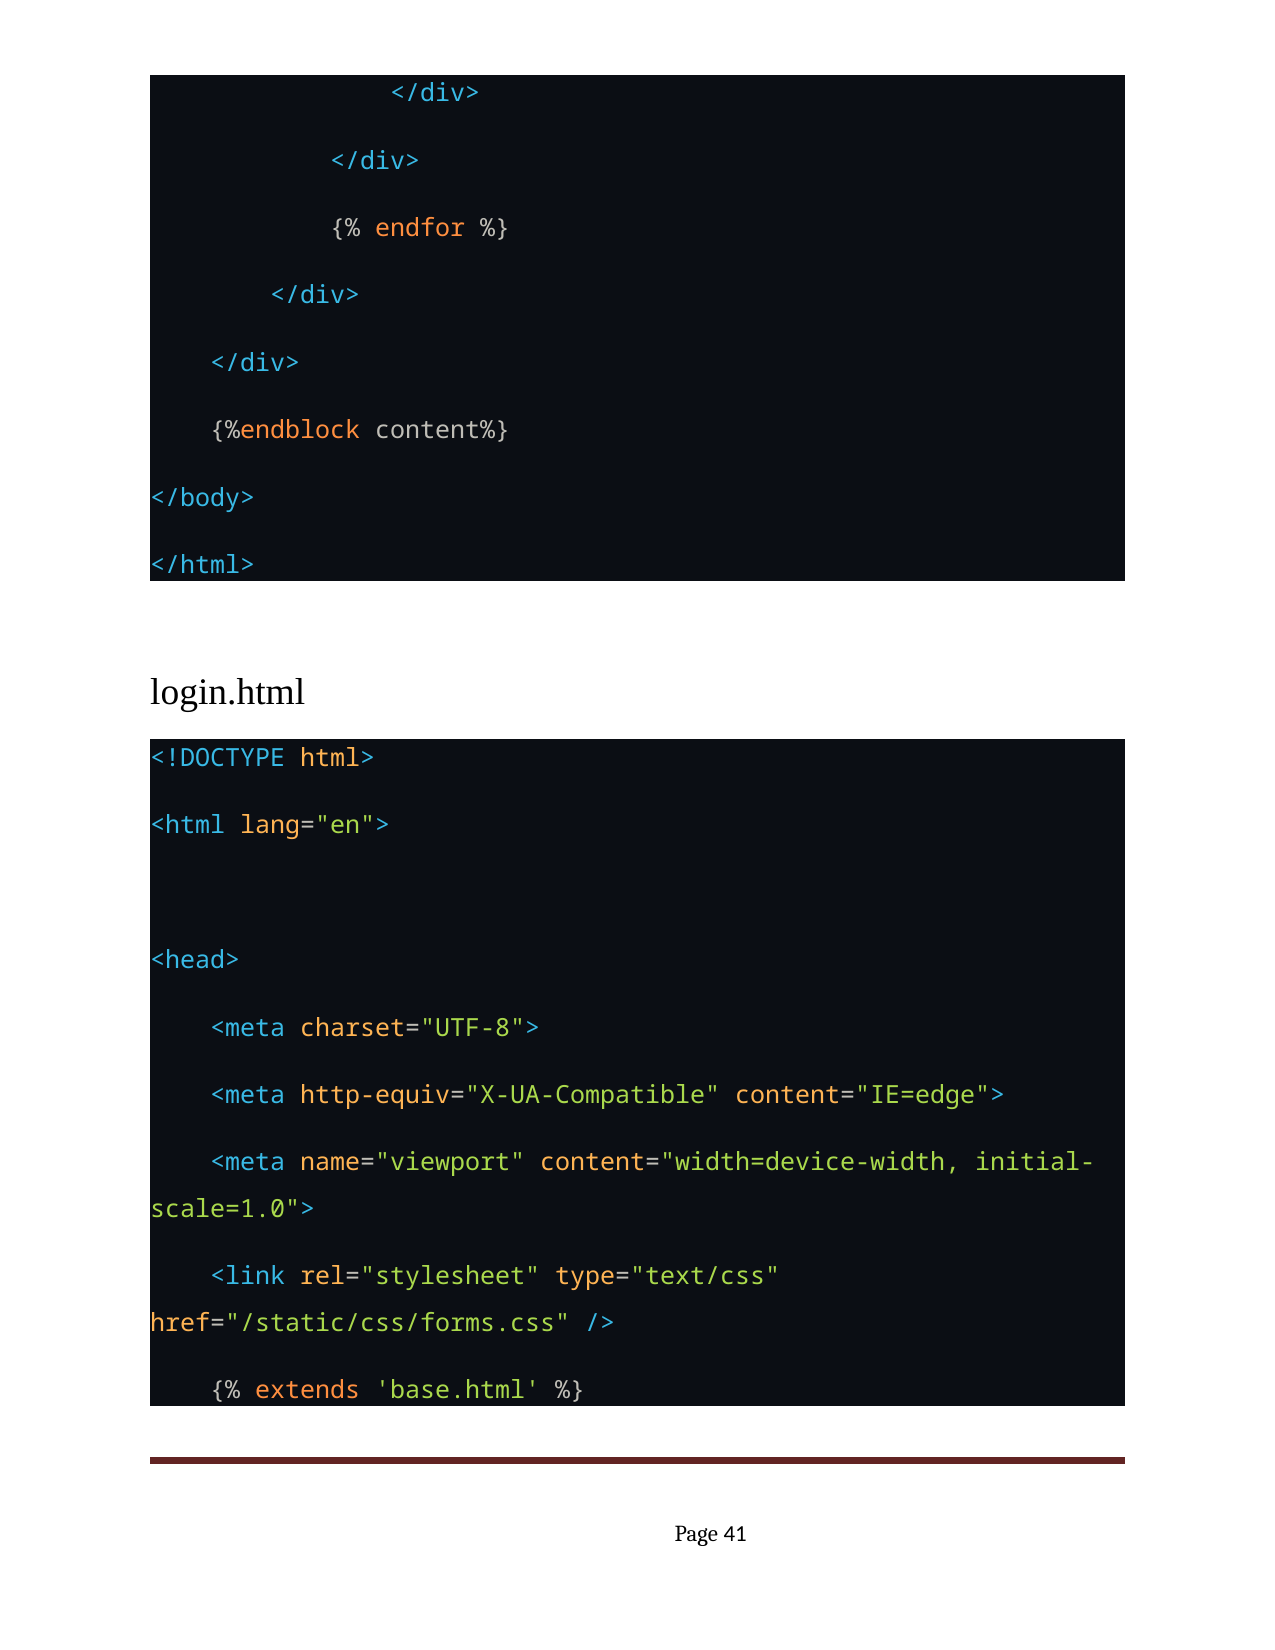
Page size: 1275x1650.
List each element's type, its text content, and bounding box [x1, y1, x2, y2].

text </div> [150, 75, 1125, 109]
text </div> [150, 142, 1125, 176]
text <meta http-equiv="X-UA-Compatible" content="IE=edge"> [150, 1077, 1125, 1111]
text login.html [150, 669, 1125, 712]
text <html lang="en"> [150, 807, 1125, 841]
text </div> [150, 277, 1125, 311]
text <!DOCTYPE html> [150, 739, 1125, 774]
text <head> [150, 942, 1125, 976]
text <meta charset="UTF-8"> [150, 1009, 1125, 1043]
text </html> [150, 547, 1125, 581]
text {% extends 'base.html' %} [150, 1372, 1125, 1406]
text {% endfor %} [150, 210, 1125, 244]
text {%endblock content%} [150, 412, 1125, 446]
text </body> [150, 479, 1125, 513]
text <meta name="viewport" content="width=device-width, initial-scale=1.0"> [150, 1144, 1125, 1224]
text <link rel="stylesheet" type="text/css" href="/static/css/forms.css" /> [150, 1258, 1125, 1338]
text </div> [150, 344, 1125, 379]
